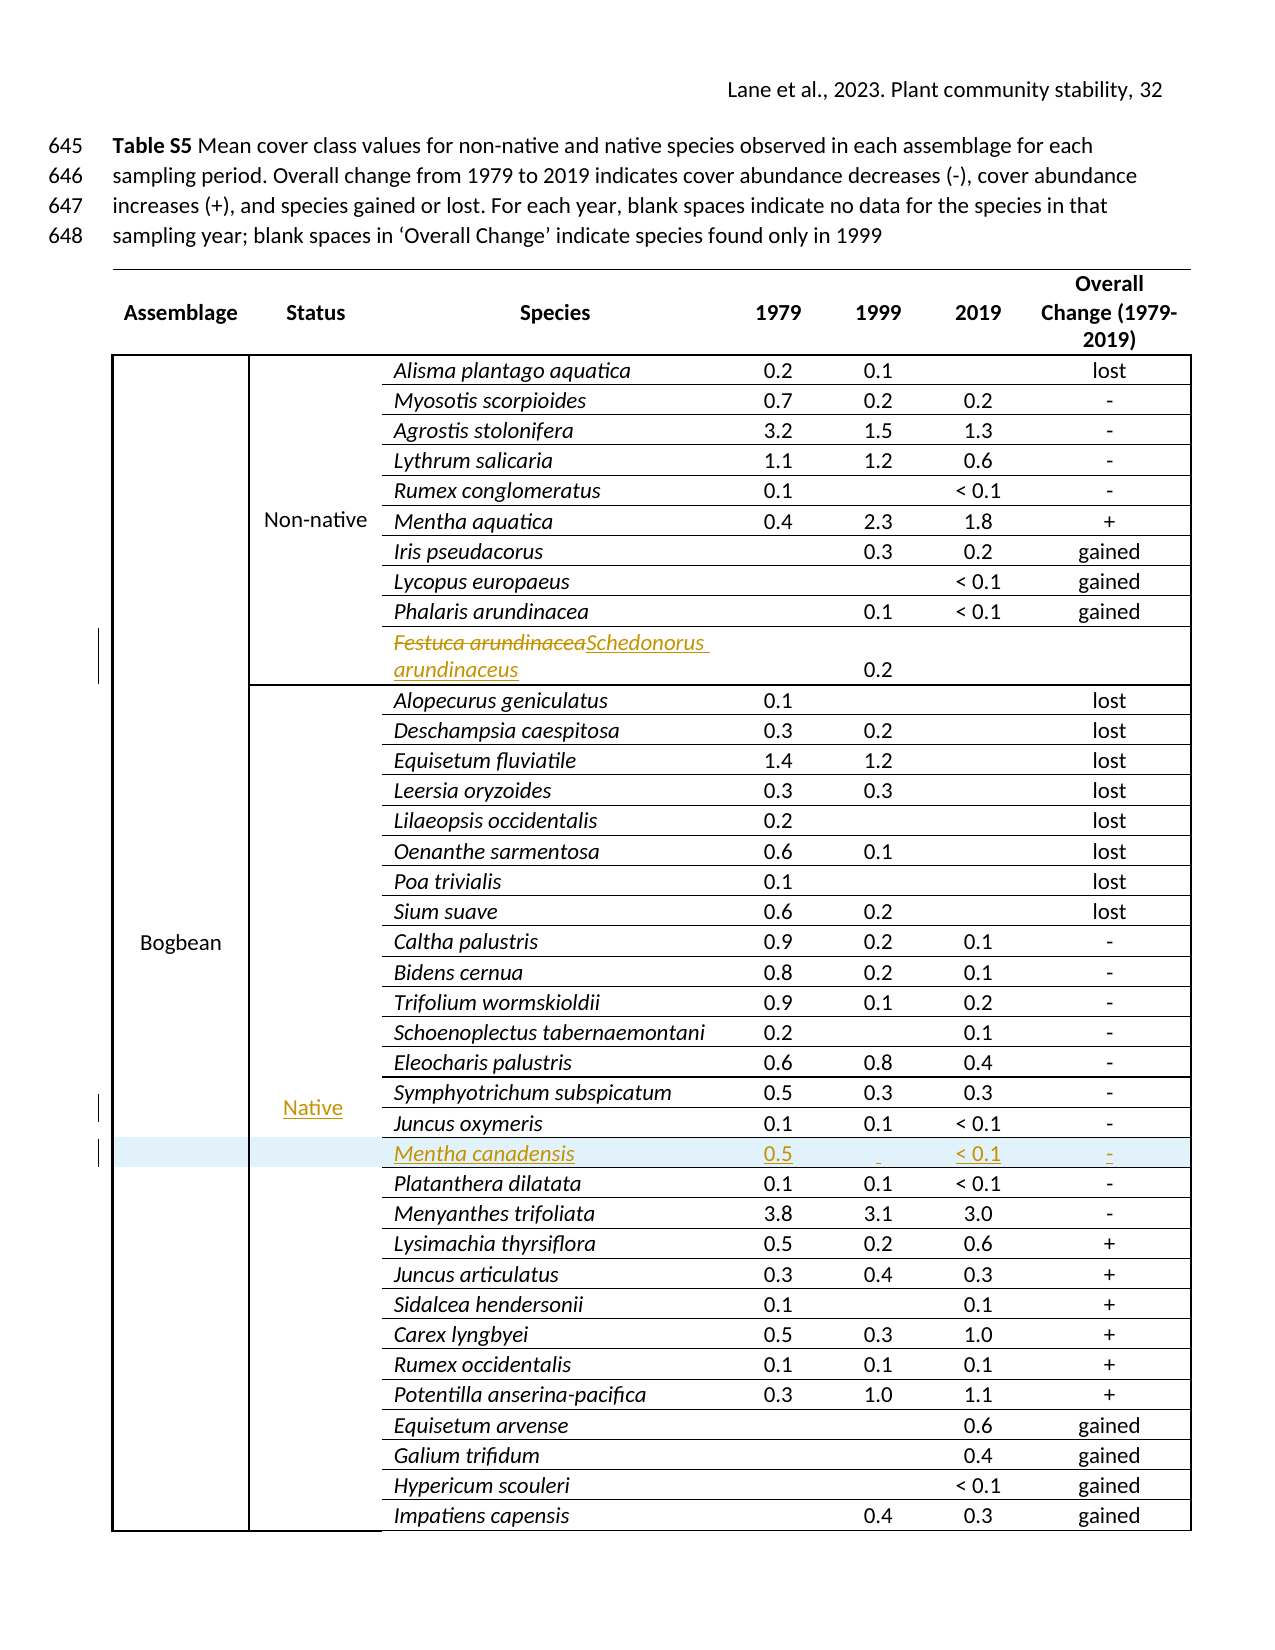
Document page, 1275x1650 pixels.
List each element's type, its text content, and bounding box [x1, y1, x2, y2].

table_cell 0.1 [928, 1349, 1028, 1378]
table_cell 0.3 [728, 775, 828, 804]
table_cell lost [1028, 745, 1190, 774]
table_cell Oenanthe sarmentosa [382, 836, 728, 865]
table_header Assemblage [113, 270, 249, 354]
table_cell 0.2 [728, 806, 828, 835]
table_cell + [1028, 1259, 1190, 1288]
table_cell [382, 627, 728, 684]
table_cell 0.1 [728, 1289, 828, 1318]
table_cell Galium trifidum [382, 1440, 728, 1469]
table_cell < 0.1 [928, 596, 1028, 626]
table_cell Iris pseudacorus [382, 536, 728, 565]
text Table S5 Mean cover class values for non-native and native species observed in each assemblage for each sampling period. Overall change from 1979 to 2019 indicates cover abundance decreases (-), cover abundance increases (+), and species gained or lost. For each year, blank spaces indicate no data for the species in that sampling year; blank spaces in ‘Overall Change’ indicate species found only in 1999 [112, 131, 1162, 250]
table_cell [828, 866, 928, 895]
table_cell 0.1 [728, 686, 828, 714]
table_cell [928, 836, 1028, 865]
table_cell 0.1 [728, 1168, 828, 1197]
table_cell [728, 1500, 828, 1529]
table_header Overall Change (1979-2019) [1028, 270, 1191, 354]
table_cell 0.2 [728, 1017, 828, 1046]
table_cell - [1028, 1108, 1190, 1137]
table_header 1999 [828, 270, 928, 354]
table_cell 0.2 [828, 896, 928, 925]
table_cell 0.3 [828, 1078, 928, 1107]
table_cell 0.4 [828, 1500, 928, 1529]
table_cell 0.4 [728, 506, 828, 535]
table_cell [828, 1470, 928, 1499]
table_cell 0.3 [928, 1078, 1028, 1107]
table_cell lost [1028, 775, 1190, 804]
table_cell Symphyotrichum subspicatum [382, 1078, 728, 1107]
table_cell Rumex occidentalis [382, 1349, 728, 1378]
table_cell 0.4 [828, 1259, 928, 1288]
table_cell Carex lyngbyei [382, 1319, 728, 1348]
table_cell 3.1 [828, 1198, 928, 1227]
table_cell 0.2 [828, 715, 928, 744]
table_cell 0.3 [828, 536, 928, 565]
table_cell [728, 627, 828, 684]
table_cell [828, 476, 928, 505]
table_cell + [1028, 1229, 1190, 1258]
table_cell [828, 566, 928, 595]
table_cell 1.0 [928, 1319, 1028, 1348]
table_cell - [1028, 1047, 1190, 1076]
table_cell [828, 1410, 928, 1439]
table_cell < 0.1 [928, 1108, 1028, 1137]
table_cell 0.7 [728, 385, 828, 414]
table_cell [928, 627, 1028, 684]
table_cell 0.6 [928, 1410, 1028, 1439]
table_cell gained [1028, 1440, 1190, 1469]
table_cell 0.1 [728, 1108, 828, 1137]
table_cell + [1028, 1349, 1190, 1378]
table_cell lost [1028, 715, 1190, 744]
table_cell [728, 566, 828, 595]
table_cell 0.6 [928, 1229, 1028, 1258]
table_cell [928, 356, 1028, 384]
table_cell Juncus articulatus [382, 1259, 728, 1288]
table_cell < 0.1 [928, 566, 1028, 595]
table_cell [928, 775, 1028, 804]
table_cell [928, 686, 1028, 714]
table_cell 0.3 [728, 1380, 828, 1409]
table_cell Potentilla anserina-pacifica [382, 1380, 728, 1409]
table_cell 0.1 [928, 957, 1028, 986]
table_cell [250, 686, 382, 1529]
table_cell [728, 536, 828, 565]
table_cell 0.5 [728, 1319, 828, 1348]
table_cell 0.4 [928, 1440, 1028, 1469]
table_cell Trifolium wormskioldii [382, 987, 728, 1016]
table_cell 1.8 [928, 506, 1028, 535]
table_cell - [1028, 385, 1190, 414]
table_cell - [1028, 987, 1190, 1016]
table_cell lost [1028, 836, 1190, 865]
table_cell 0.5 [728, 1078, 828, 1107]
table_cell < 0.1 [928, 1168, 1028, 1197]
table_cell Rumex conglomeratus [382, 476, 728, 505]
table_cell Myosotis scorpioides [382, 385, 728, 414]
table_cell 0.1 [928, 1017, 1028, 1046]
table_cell Alisma plantago aquatica [382, 356, 728, 384]
table_cell Non-native [250, 356, 382, 684]
table_cell 0.6 [928, 445, 1028, 474]
table_header 2019 [928, 270, 1028, 354]
table_cell 0.2 [928, 385, 1028, 414]
table_cell Lysimachia thyrsiflora [382, 1229, 728, 1258]
table_header 1979 [728, 270, 828, 354]
table_cell 0.1 [828, 836, 928, 865]
table_cell gained [1028, 536, 1190, 565]
table_cell [1028, 627, 1190, 684]
table_cell 0.2 [828, 957, 928, 986]
table_cell 0.6 [728, 896, 828, 925]
table_cell + [1028, 1380, 1190, 1409]
table_cell - [1028, 476, 1190, 505]
table_cell 0.2 [928, 987, 1028, 1016]
table_cell 0.2 [928, 536, 1028, 565]
table_cell 0.3 [728, 715, 828, 744]
table_cell 1.0 [828, 1380, 928, 1409]
table_cell 0.2 [828, 385, 928, 414]
table_cell gained [1028, 1500, 1190, 1529]
table_cell 1.2 [828, 745, 928, 774]
table_cell - [1028, 957, 1190, 986]
table_cell 0.1 [928, 926, 1028, 956]
table_cell 1.1 [728, 445, 828, 474]
table_cell [828, 1440, 928, 1469]
table_cell - [1028, 415, 1190, 444]
table_cell 0.6 [728, 836, 828, 865]
table_cell - [1028, 1017, 1190, 1046]
table_cell Sium suave [382, 896, 728, 925]
table_cell 0.2 [828, 627, 928, 684]
table_cell 0.2 [828, 1229, 928, 1258]
table_cell Mentha aquatica [382, 506, 728, 535]
table_cell Sidalcea hendersonii [382, 1289, 728, 1318]
table_cell 1.2 [828, 445, 928, 474]
table_cell 0.2 [728, 356, 828, 384]
table_cell < 0.1 [928, 476, 1028, 505]
table_cell Alopecurus geniculatus [382, 686, 728, 714]
table_cell 1.1 [928, 1380, 1028, 1409]
table_cell 3.0 [928, 1198, 1028, 1227]
table_cell 0.8 [728, 957, 828, 986]
table_cell 0.9 [728, 987, 828, 1016]
table_cell [928, 806, 1028, 835]
table_cell Lythrum salicaria [382, 445, 728, 474]
table_cell Equisetum arvense [382, 1410, 728, 1439]
table_cell gained [1028, 596, 1190, 626]
table_cell Impatiens capensis [382, 1500, 728, 1529]
table_cell [928, 896, 1028, 925]
table_cell 0.1 [728, 866, 828, 895]
table_cell [828, 1289, 928, 1318]
table_cell 0.8 [828, 1047, 928, 1076]
table_cell - [1028, 445, 1190, 474]
table_cell [928, 866, 1028, 895]
table_cell 1.4 [728, 745, 828, 774]
table_cell Lycopus europaeus [382, 566, 728, 595]
table_cell gained [1028, 1410, 1190, 1439]
table_cell Schoenoplectus tabernaemontani [382, 1017, 728, 1046]
table_cell 0.1 [828, 1349, 928, 1378]
table_cell 2.3 [828, 506, 928, 535]
table_cell - [1028, 1078, 1190, 1107]
table_cell Menyanthes trifoliata [382, 1198, 728, 1227]
table_cell 0.1 [928, 1289, 1028, 1318]
table_cell Hypericum scouleri [382, 1470, 728, 1499]
table_cell [728, 596, 828, 626]
table_cell [928, 715, 1028, 744]
table_cell gained [1028, 1470, 1190, 1499]
table_cell 0.1 [828, 1108, 928, 1137]
table_cell 0.1 [828, 356, 928, 384]
table_cell [928, 745, 1028, 774]
table_cell 1.3 [928, 415, 1028, 444]
table_cell gained [1028, 566, 1190, 595]
table_cell 3.8 [728, 1198, 828, 1227]
table_cell Agrostis stolonifera [382, 415, 728, 444]
table_cell [828, 1017, 928, 1046]
table_cell 0.1 [828, 596, 928, 626]
table_cell Bogbean [114, 356, 248, 1529]
table_header Species [382, 270, 728, 354]
table_cell - [1028, 1168, 1190, 1197]
table_cell 1.5 [828, 415, 928, 444]
table_cell 0.6 [728, 1047, 828, 1076]
table_cell Platanthera dilatata [382, 1168, 728, 1197]
table_cell 0.2 [828, 926, 928, 956]
table_cell [828, 686, 928, 714]
table_cell Leersia oryzoides [382, 775, 728, 804]
table_cell - [1028, 926, 1190, 956]
table_cell + [1028, 1289, 1190, 1318]
table_cell 0.3 [828, 1319, 928, 1348]
table_cell 0.1 [828, 1168, 928, 1197]
table_cell [728, 1470, 828, 1499]
table_cell [728, 1440, 828, 1469]
table_cell + [1028, 506, 1190, 535]
table_cell 0.9 [728, 926, 828, 956]
table_cell 0.1 [728, 1349, 828, 1378]
table_cell 0.3 [728, 1259, 828, 1288]
table_cell lost [1028, 356, 1190, 384]
table_cell 0.1 [728, 476, 828, 505]
table_cell Juncus oxymeris [382, 1108, 728, 1137]
table_cell lost [1028, 896, 1190, 925]
table_cell 0.3 [828, 775, 928, 804]
table_cell Phalaris arundinacea [382, 596, 728, 626]
table_cell Caltha palustris [382, 926, 728, 956]
table_cell Equisetum fluviatile [382, 745, 728, 774]
table_cell Bidens cernua [382, 957, 728, 986]
table_cell lost [1028, 866, 1190, 895]
table_cell Deschampsia caespitosa [382, 715, 728, 744]
table_cell lost [1028, 686, 1190, 714]
table_cell 0.1 [828, 987, 928, 1016]
table_header Status [249, 270, 382, 354]
table_cell 3.2 [728, 415, 828, 444]
table_cell < 0.1 [928, 1470, 1028, 1499]
table_cell + [1028, 1319, 1190, 1348]
table_cell - [1028, 1198, 1190, 1227]
table_cell [728, 1410, 828, 1439]
table_cell Poa trivialis [382, 866, 728, 895]
table_cell 0.3 [928, 1259, 1028, 1288]
table_cell 0.5 [728, 1229, 828, 1258]
table_cell [828, 806, 928, 835]
table_cell 0.4 [928, 1047, 1028, 1076]
table_cell Eleocharis palustris [382, 1047, 728, 1076]
table_cell Lilaeopsis occidentalis [382, 806, 728, 835]
table_cell lost [1028, 806, 1190, 835]
table_cell 0.3 [928, 1500, 1028, 1529]
